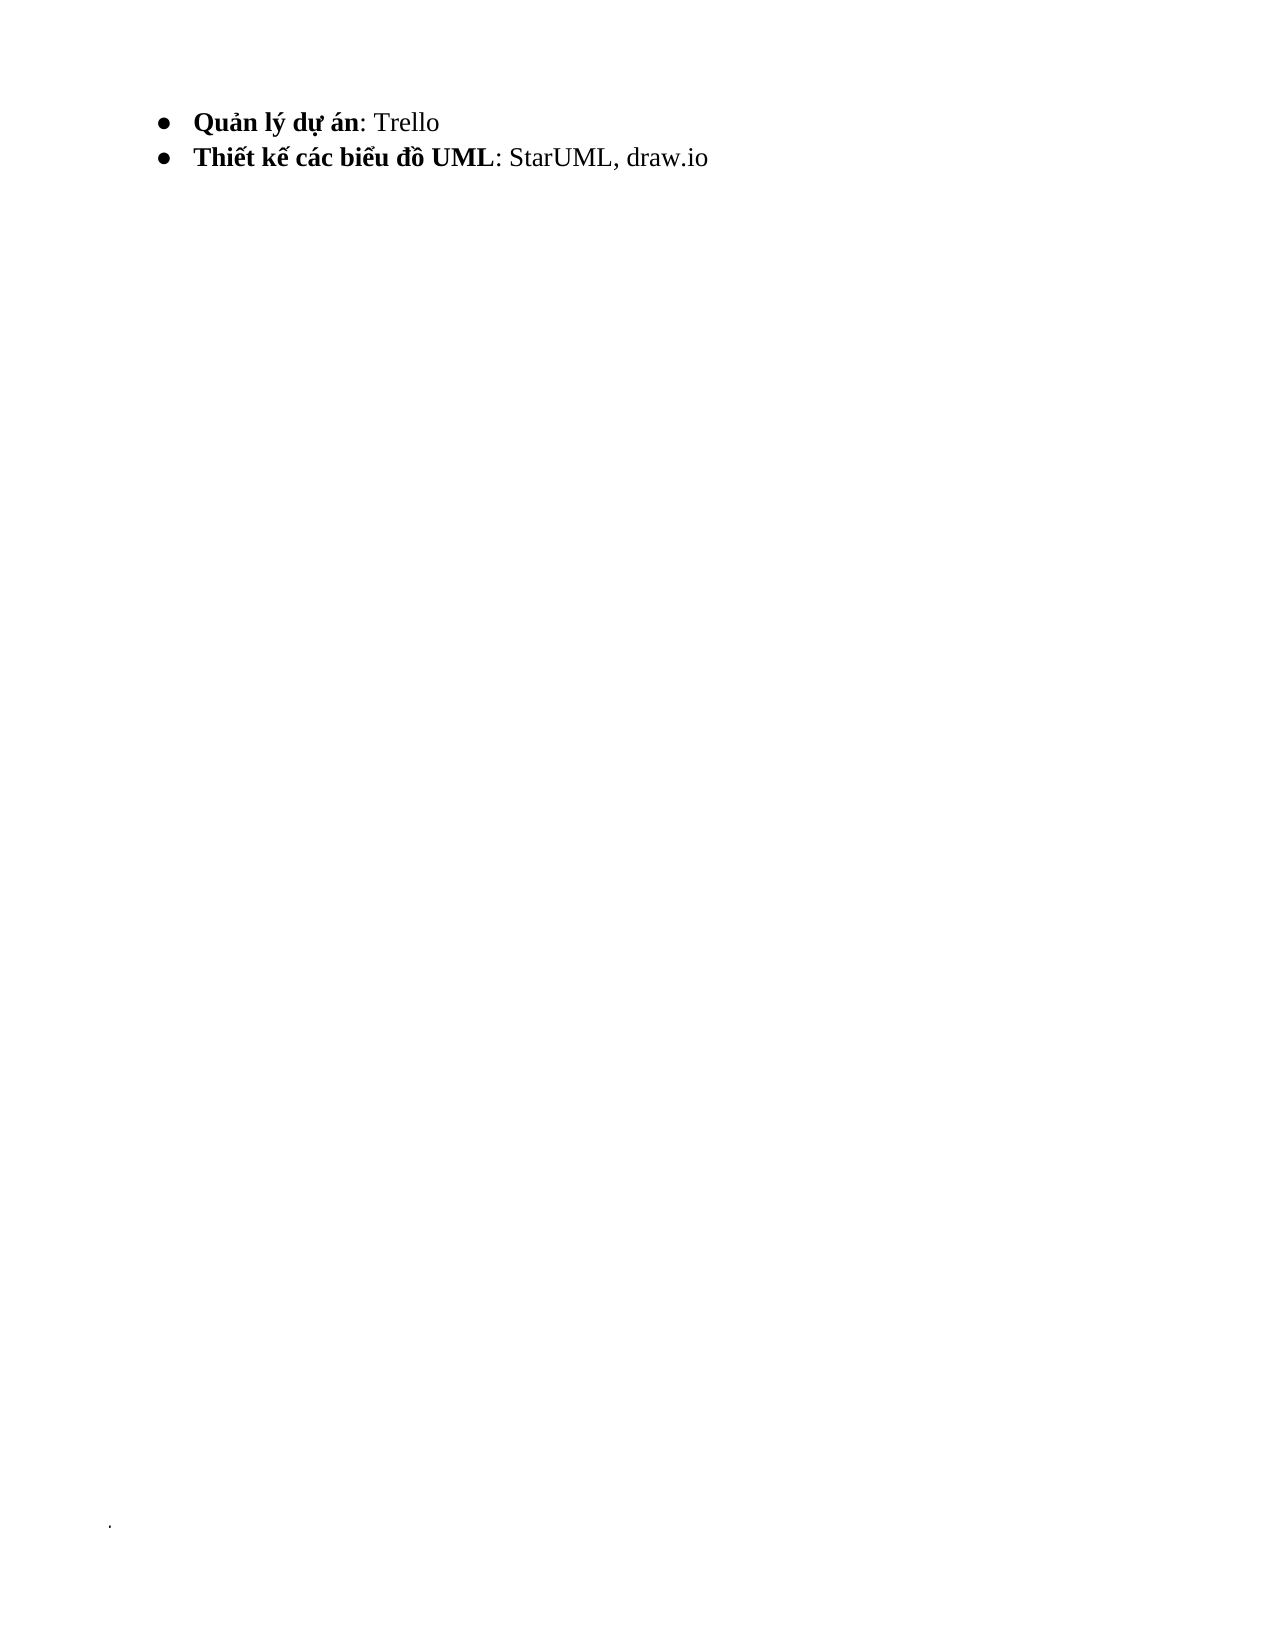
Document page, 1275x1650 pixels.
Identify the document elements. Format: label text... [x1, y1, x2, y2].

list Thiết kế các biểu đồ UML: StarUML, draw.io [156, 142, 1186, 173]
list Quản lý dự án: Trello [156, 106, 1186, 137]
